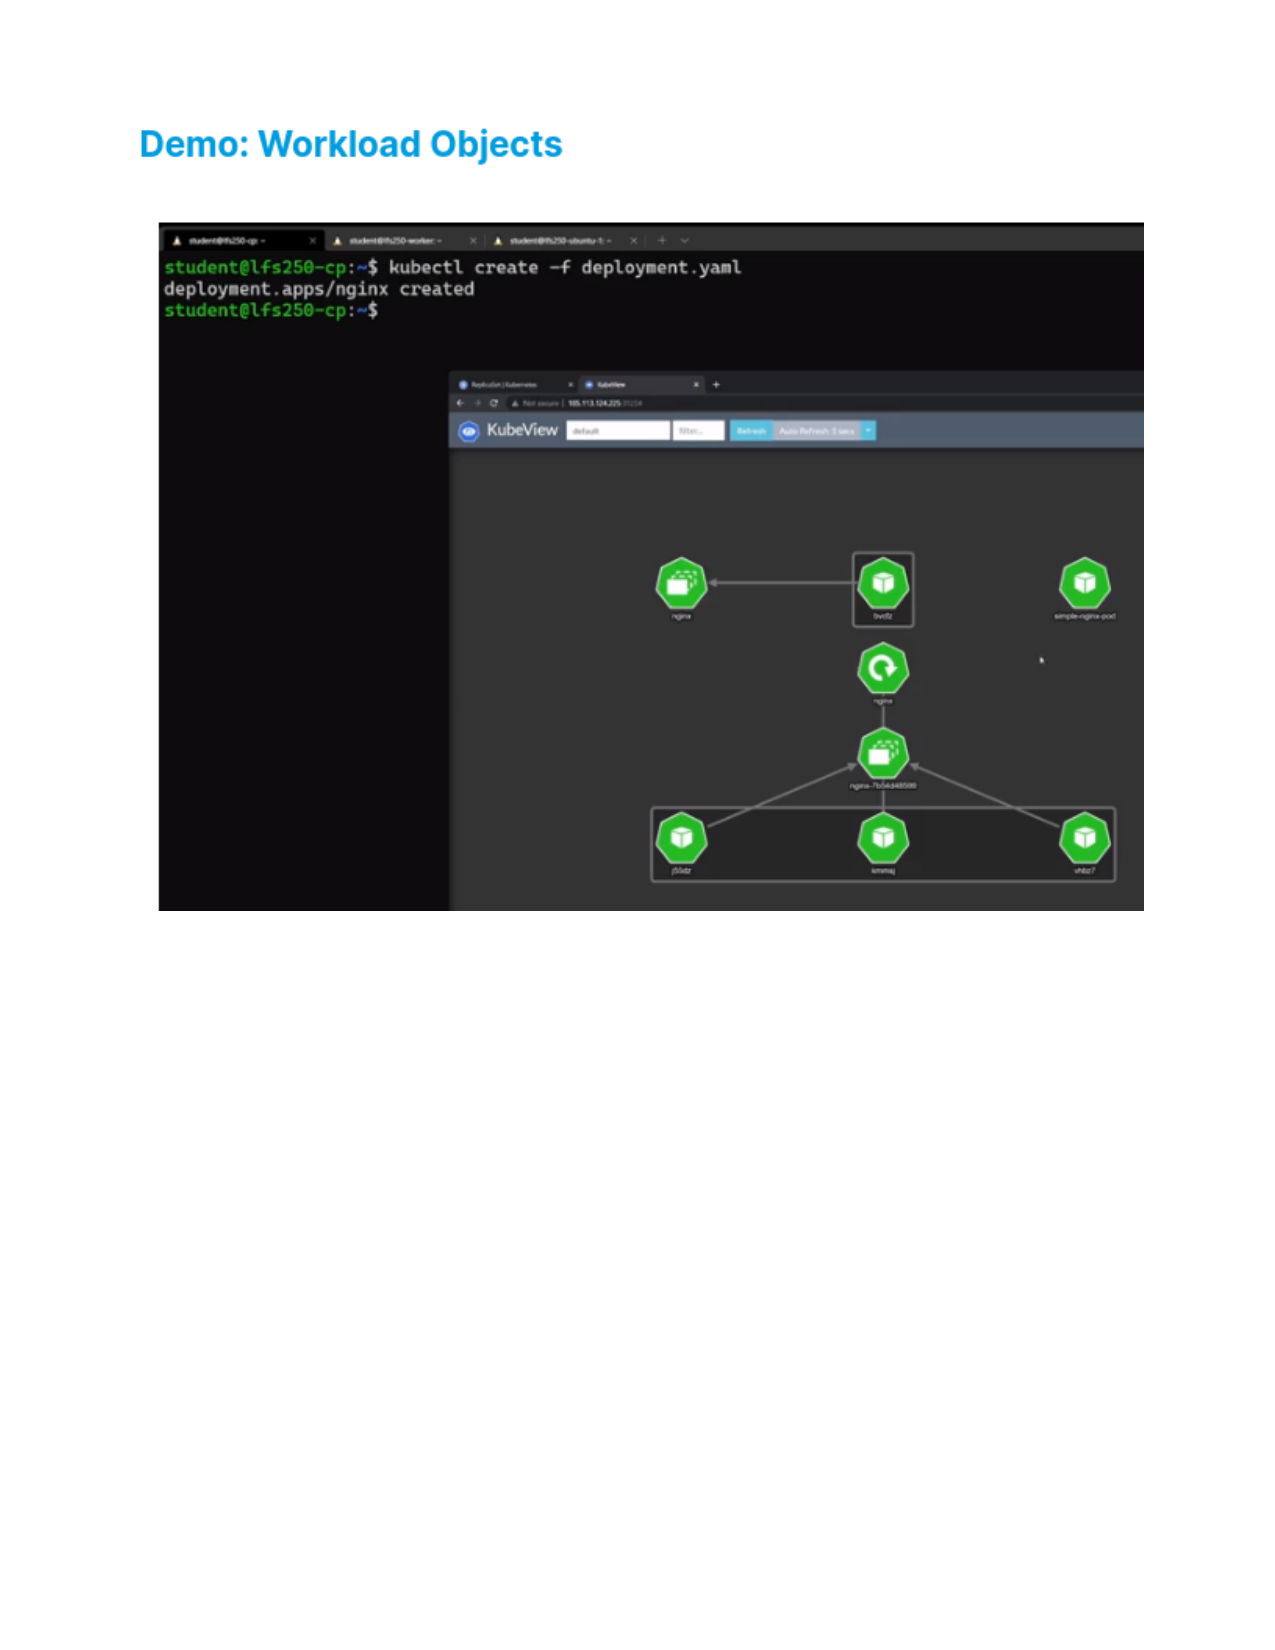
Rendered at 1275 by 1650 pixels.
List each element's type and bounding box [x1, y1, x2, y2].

picture [131, 118, 1144, 911]
